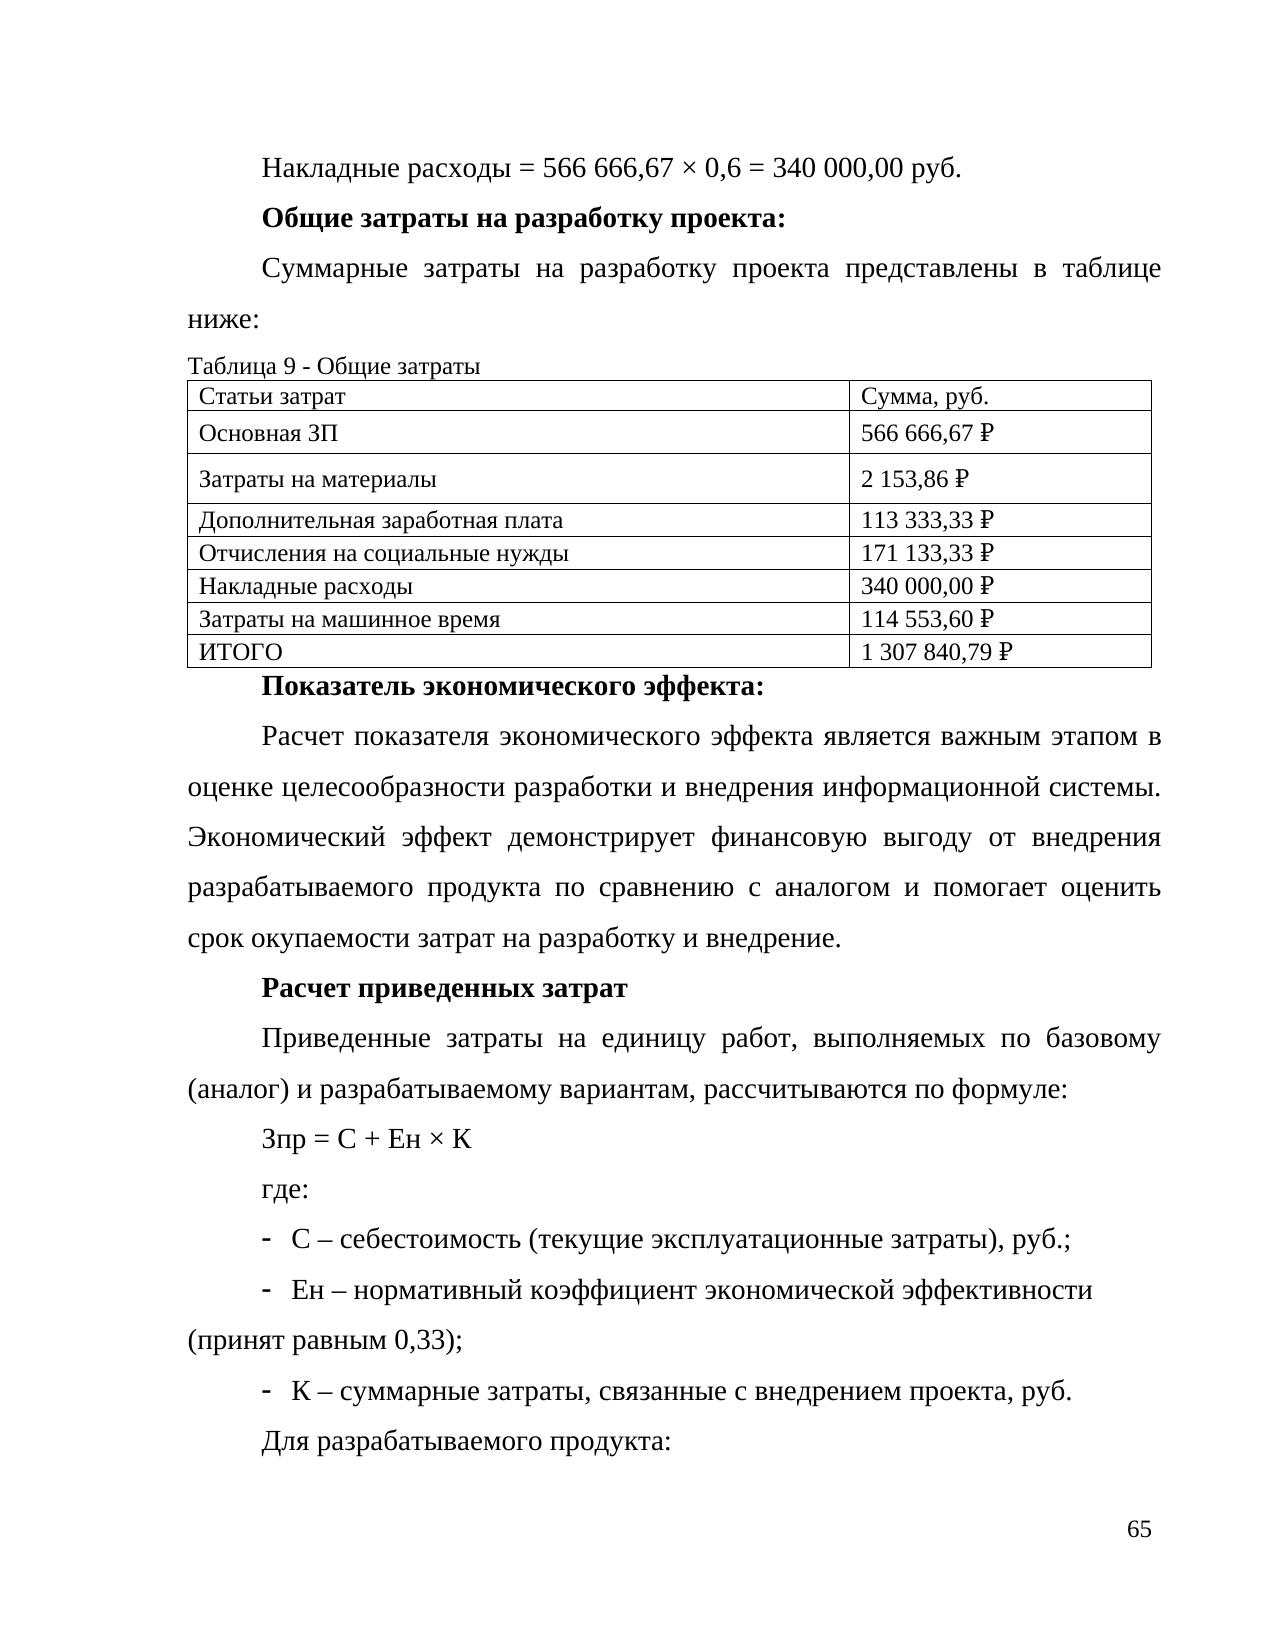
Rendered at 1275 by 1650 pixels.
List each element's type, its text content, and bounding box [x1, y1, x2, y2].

text Приведенные затраты на единицу работ, выполняемых по базовому (аналог) и разрабатываемому вариантам, рассчитываются по формуле: [187, 1020, 1162, 1104]
table_cell 171 133,33 ₽ [850, 537, 1151, 569]
table_cell 566 666,67 ₽ [850, 411, 1151, 453]
text Таблица 9 - Общие затраты [187, 351, 1152, 380]
table_cell Отчисления на социальные нужды [188, 537, 849, 569]
table_cell ИТОГО [188, 635, 849, 667]
text где: [187, 1171, 1162, 1205]
list Для разрабатываемого продукта: [261, 1423, 1152, 1457]
table_cell Основная ЗП [188, 411, 849, 453]
list Ен – нормативный коэффициент экономической эффективности (принят равным 0,33); [187, 1272, 1152, 1356]
text Накладные расходы = 566 666,67 × 0,6 = 340 000,00 руб. [187, 150, 1162, 183]
text Зпр = С + Ен × К [187, 1121, 1162, 1154]
table_header Статьи затрат [188, 381, 849, 410]
table_cell Затраты на материалы [188, 454, 849, 503]
table_header Сумма, руб. [850, 381, 1151, 410]
text Расчет приведенных затрат [187, 970, 1162, 1004]
text Показатель экономического эффекта: [187, 668, 1162, 702]
text Суммарные затраты на разработку проекта представлены в таблице ниже: [187, 251, 1162, 334]
table_cell 1 307 840,79 ₽ [850, 635, 1151, 667]
text Общие затраты на разработку проекта: [187, 200, 1162, 234]
table_cell Дополнительная заработная плата [188, 504, 849, 536]
table_cell 340 000,00 ₽ [850, 570, 1151, 602]
text Расчет показателя экономического эффекта является важным этапом в оценке целесообразности разработки и внедрения информационной системы. Экономический эффект демонстрирует финансовую выгоду от внедрения разрабатываемого продукта по сравнению с аналогом и помогает оценить срок окупаемости затрат на разработку и внедрение. [187, 718, 1162, 953]
table_cell 113 333,33 ₽ [850, 504, 1151, 536]
list С – себестоимость (текущие эксплуатационные затраты), руб.; [187, 1222, 1152, 1255]
list К – суммарные затраты, связанные с внедрением проекта, руб. [187, 1373, 1152, 1406]
table_cell 114 553,60 ₽ [850, 603, 1151, 634]
table_cell 2 153,86 ₽ [850, 454, 1151, 503]
table_cell Накладные расходы [188, 570, 849, 602]
table_cell Затраты на машинное время [188, 603, 849, 634]
